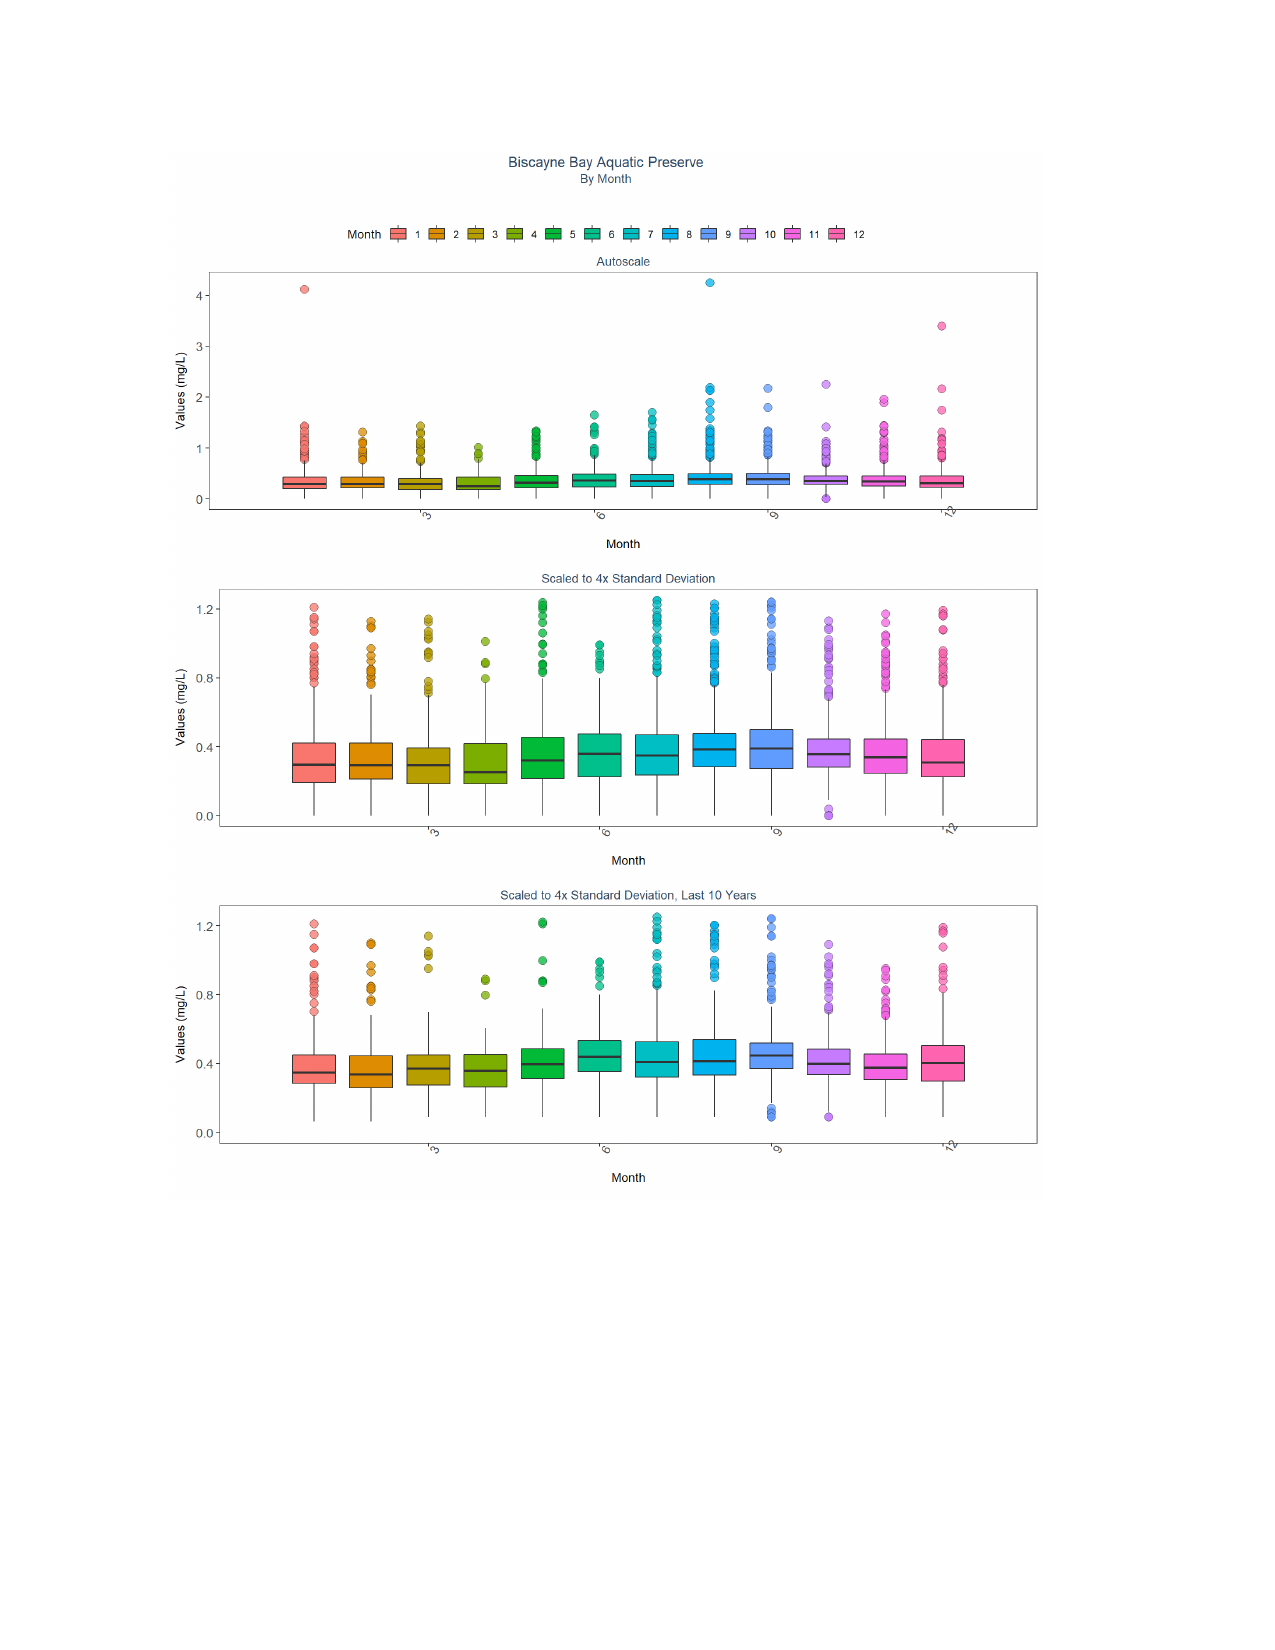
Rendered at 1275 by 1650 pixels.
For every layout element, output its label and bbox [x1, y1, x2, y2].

picture [168, 150, 1044, 1200]
